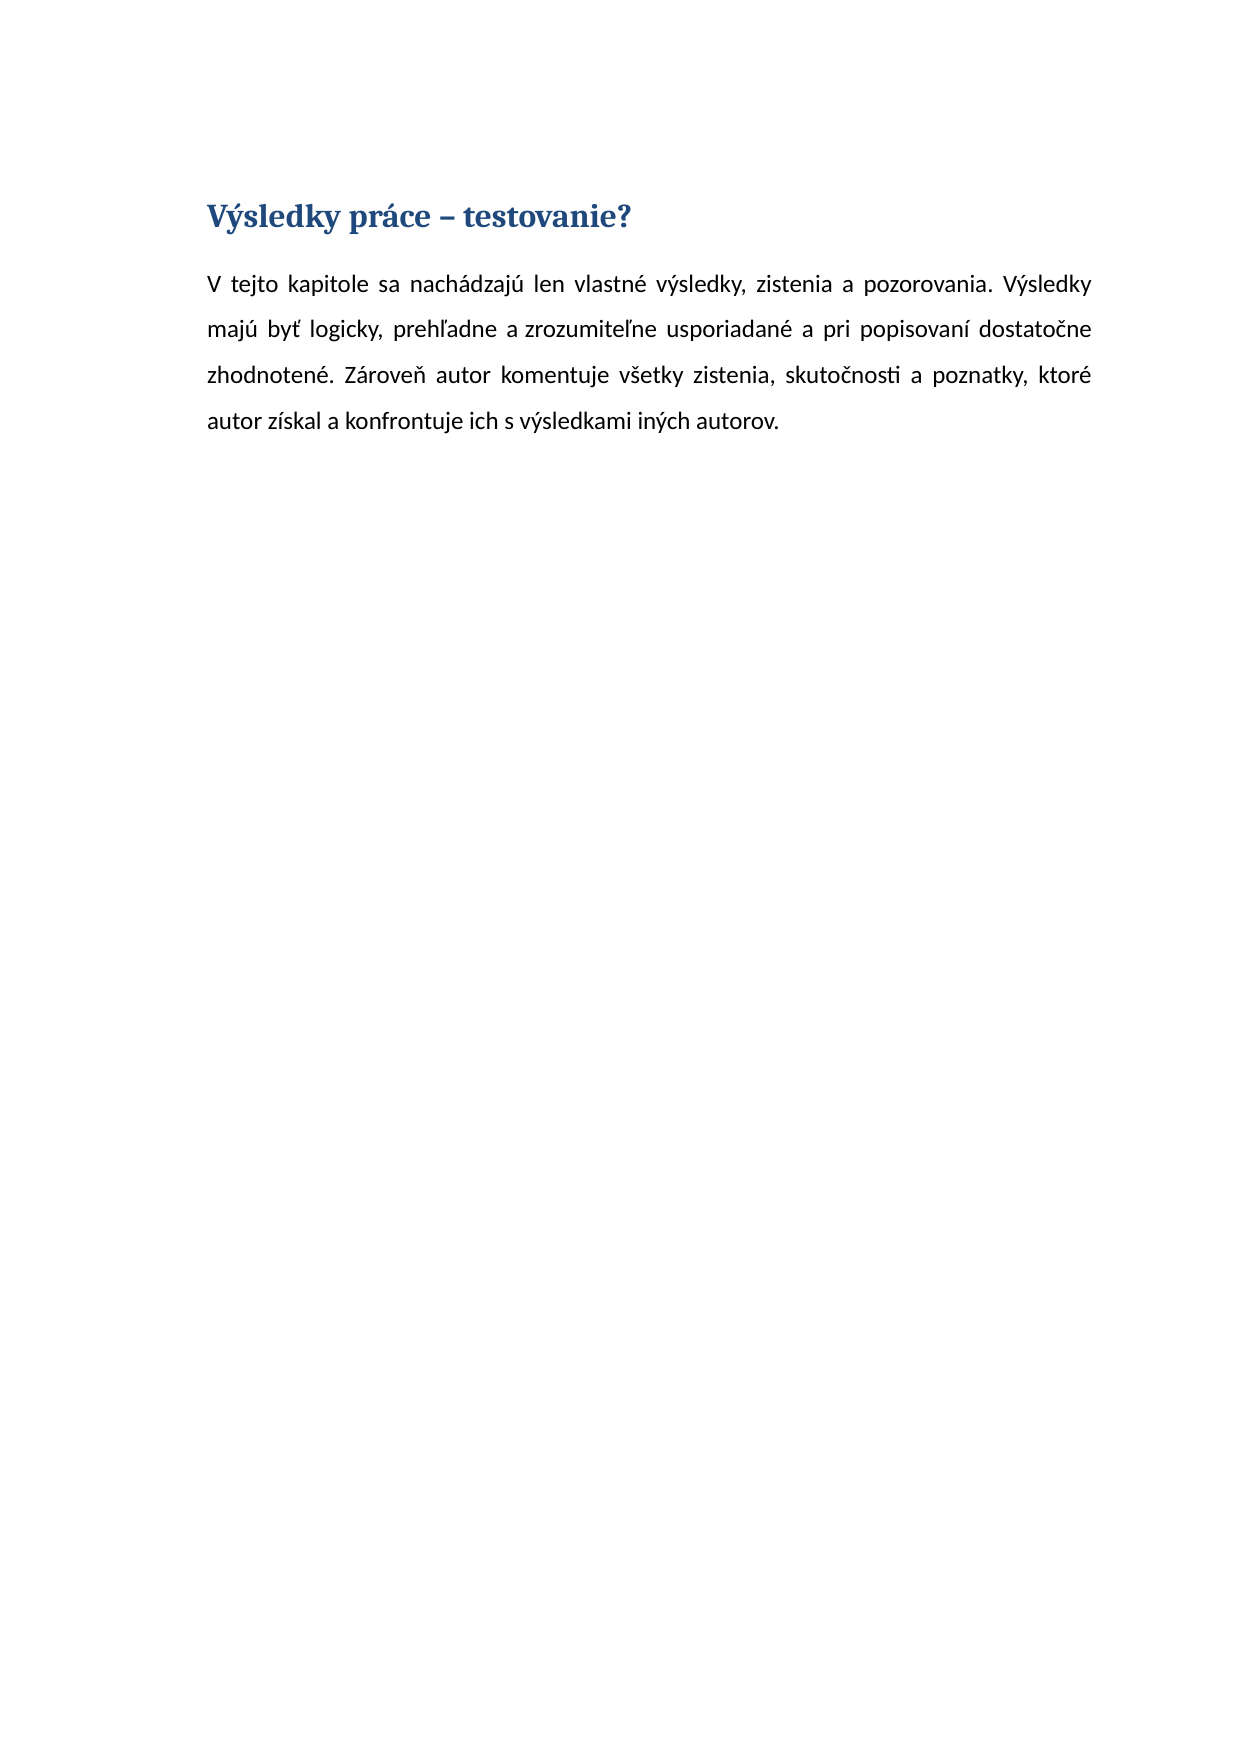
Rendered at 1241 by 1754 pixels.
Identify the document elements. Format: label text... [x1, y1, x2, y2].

subtitle Výsledky práce – testovanie? [207, 198, 1092, 236]
text V tejto kapitole sa nachádzajú len vlastné výsledky, zistenia a pozorovania. Výsledky majú byť logicky, prehľadne a zrozumiteľne usporiadané a pri popisovaní dostatočne zhodnotené. Zároveň autor komentuje všetky zistenia, skutočnosti a poznatky, ktoré autor získal a konfrontuje ich s výsledkami iných autorov. [207, 268, 1092, 435]
